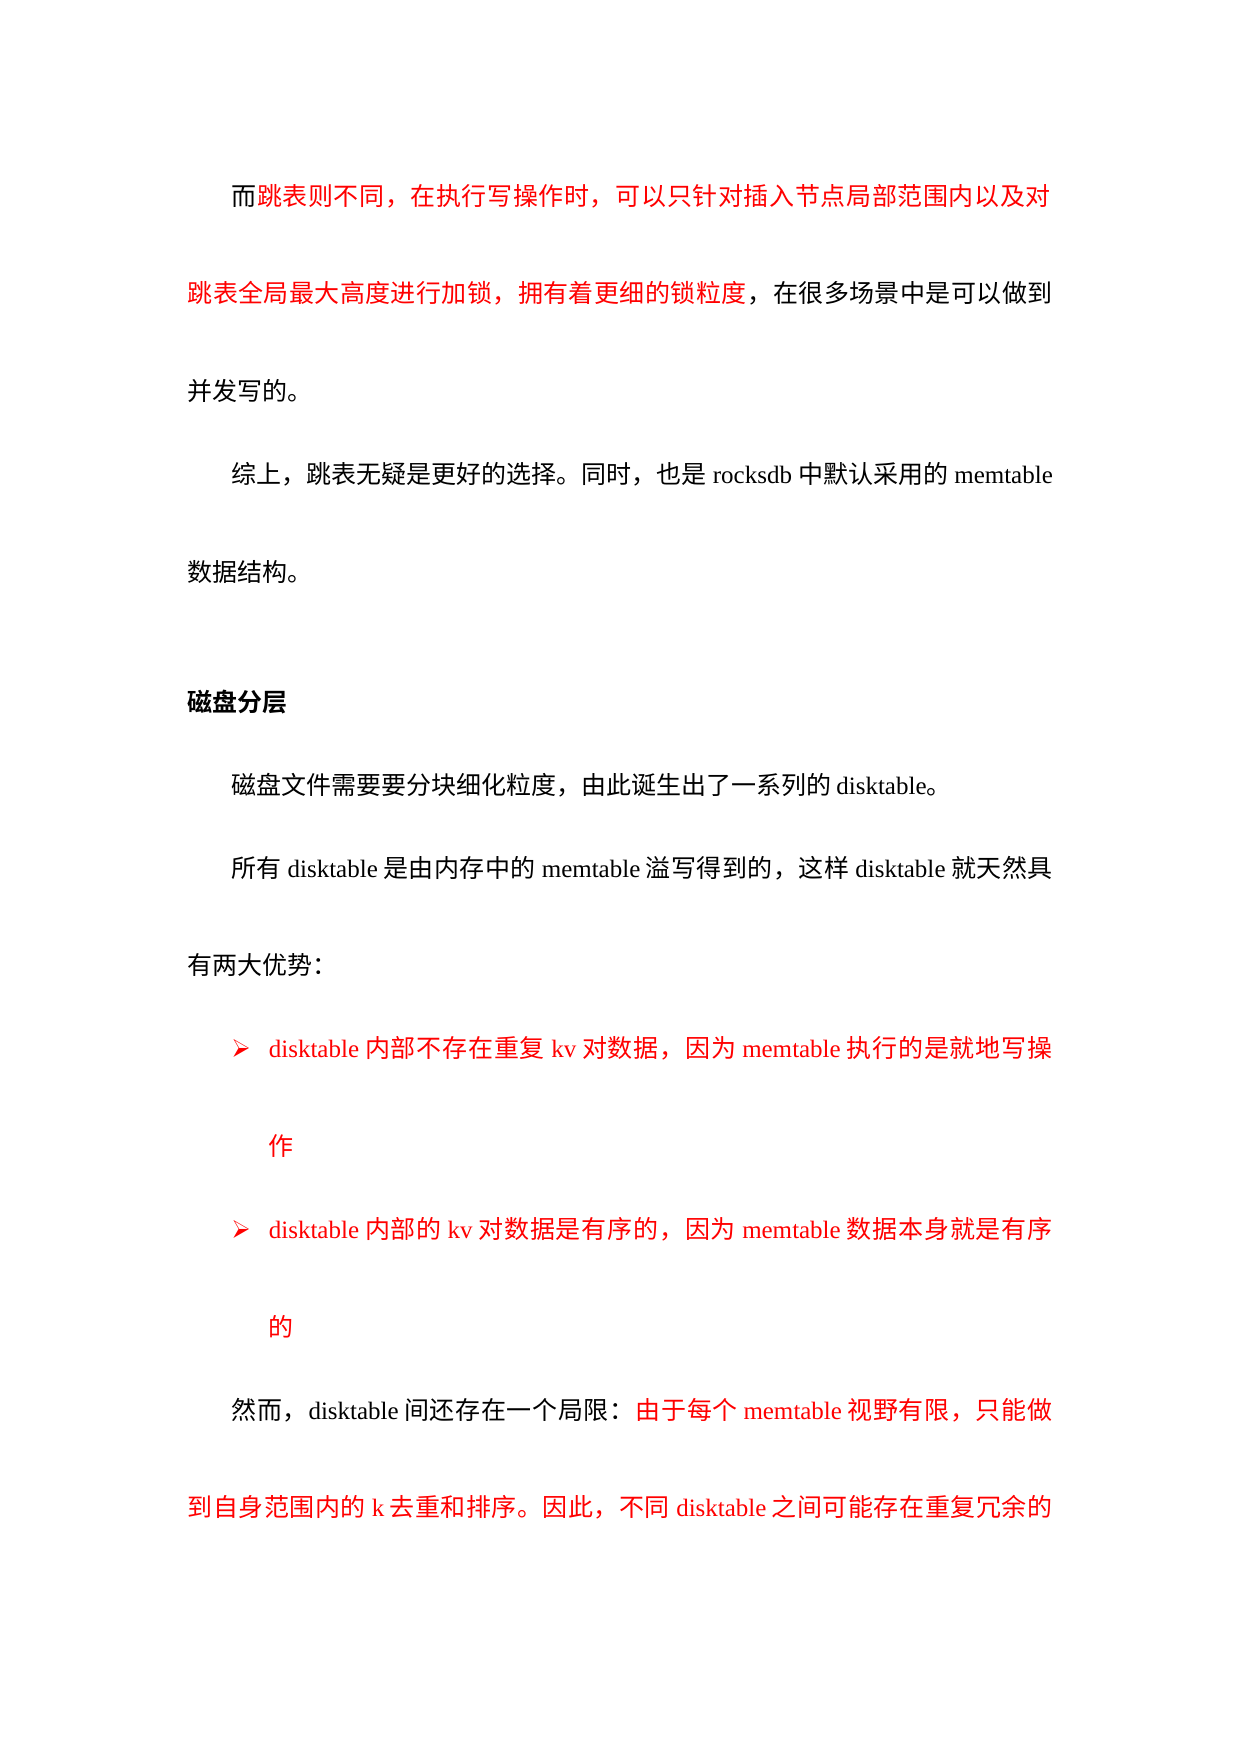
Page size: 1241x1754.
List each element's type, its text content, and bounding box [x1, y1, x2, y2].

list disktable内部不存在重复kv对数据，因为memtable执行的是就地写操作 [231, 1014, 1053, 1177]
subtitle 磁盘分层 [187, 668, 1053, 733]
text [187, 1376, 1053, 1538]
text 所有disktable是由内存中的memtable溢写得到的，这样disktable就天然具有两大优势： [187, 834, 1053, 996]
text 磁盘文件需要要分块细化粒度，由此诞生出了一系列的disktable。 [187, 751, 1053, 816]
list disktable内部的kv对数据是有序的，因为memtable数据本身就是有序的 [231, 1195, 1053, 1358]
text 综上，跳表无疑是更好的选择。同时，也是 rocksdb 中默认采用的 memtable 数据结构。 [187, 440, 1053, 603]
text 而跳表则不同，在执行写操作时，可以只针对插入节点局部范围内以及对跳表全局最大高度进行加锁，拥有着更细的锁粒度，在很多场景中是可以做到并发写的。 [187, 162, 1053, 422]
